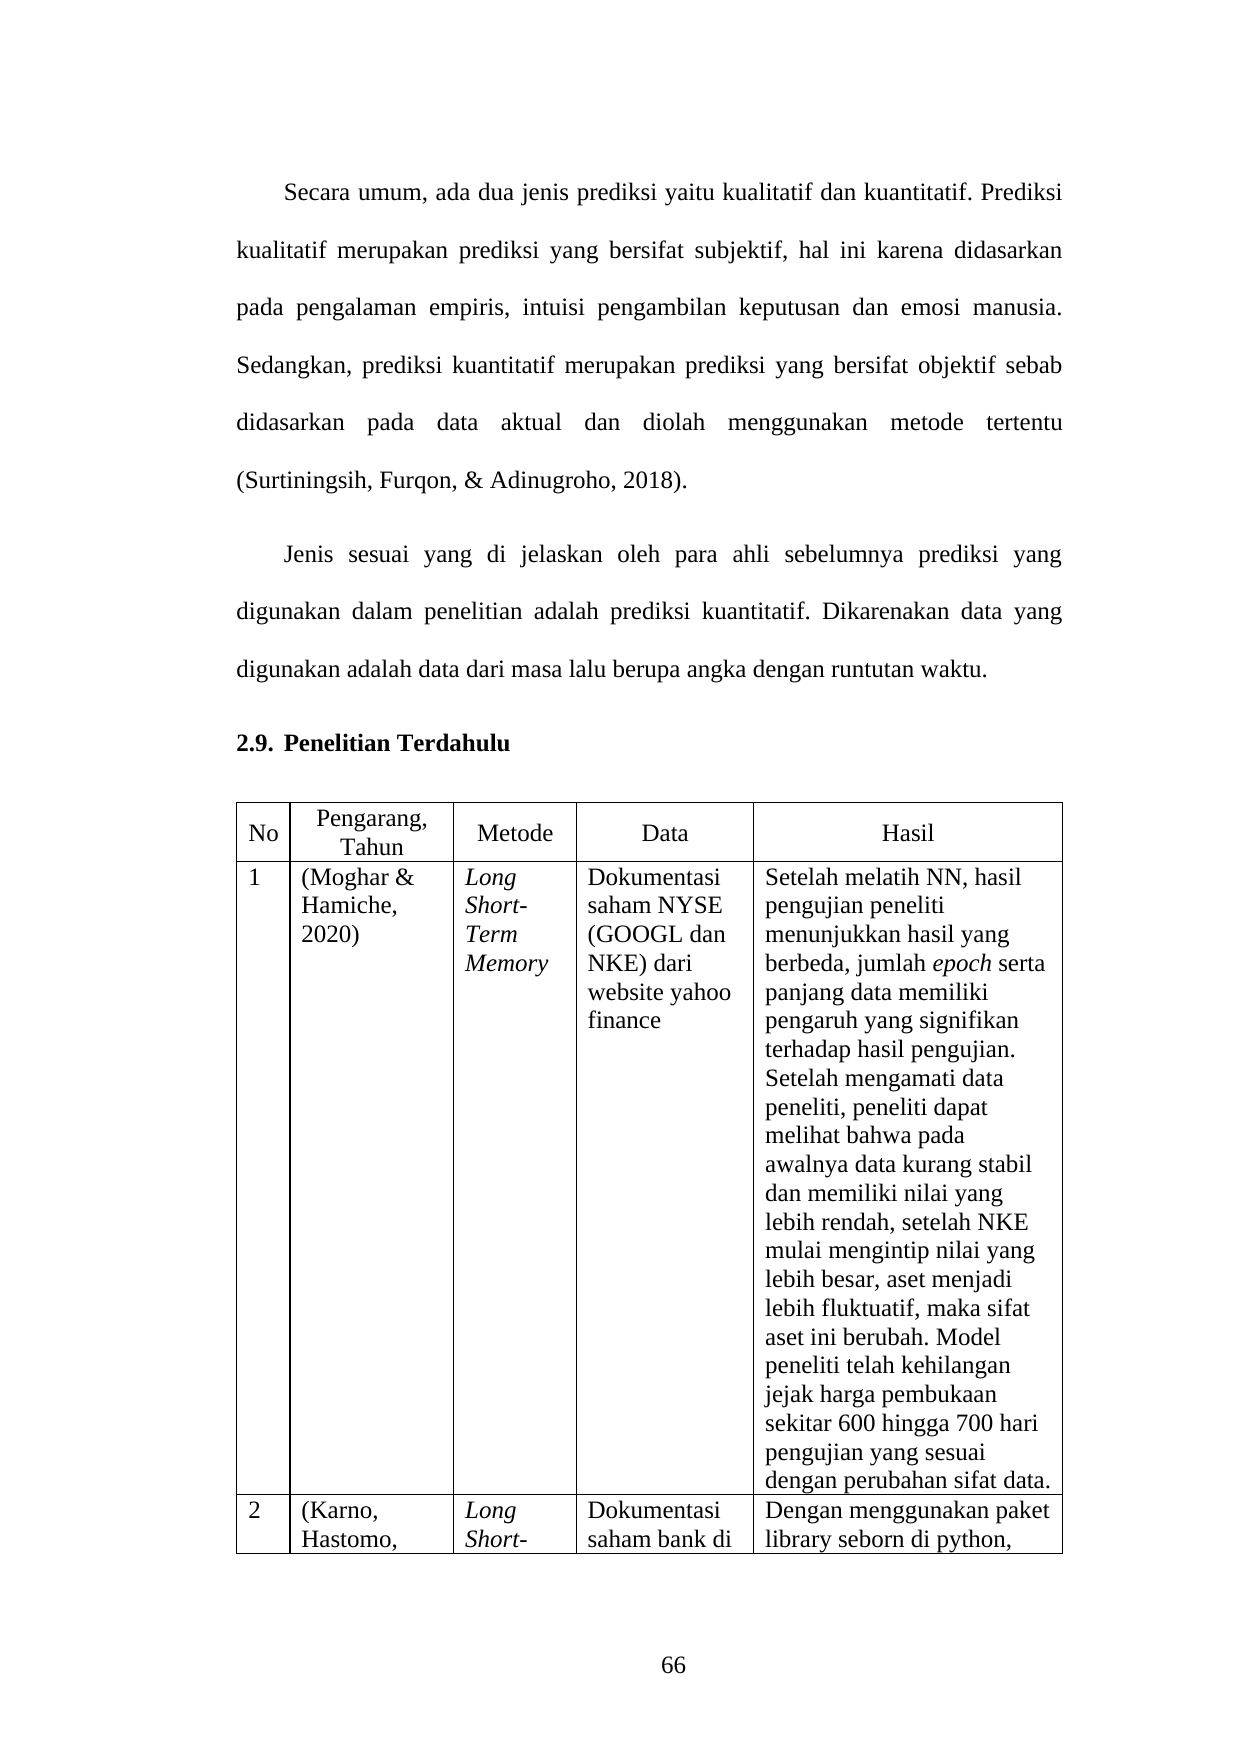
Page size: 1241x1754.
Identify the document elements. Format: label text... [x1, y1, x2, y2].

subtitle Penelitian Terdahulu [236, 728, 1063, 757]
table_cell Dokumentasi saham NYSE (GOOGL dan NKE) dari website yahoo finance [577, 862, 753, 1494]
table_cell 2 [237, 1495, 289, 1553]
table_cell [454, 1495, 576, 1553]
table_cell [291, 862, 453, 1494]
text Secara umum, ada dua jenis prediksi yaitu kualitatif dan kuantitatif. Prediksi kualitatif merupakan prediksi yang bersifat subjektif, hal ini karena didasarkan pada pengalaman empiris, intuisi pengambilan keputusan dan emosi manusia. Sedangkan, prediksi kuantitatif merupakan prediksi yang bersifat objektif sebab didasarkan pada data aktual dan diolah menggunakan metode tertentu . [236, 177, 1063, 493]
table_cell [754, 1495, 1062, 1553]
table_header Metode [454, 803, 576, 861]
table_cell Setelah melatih NN, hasil pengujian peneliti menunjukkan hasil yang berbeda, jumlah epoch serta panjang data memiliki pengaruh yang signifikan terhadap hasil pengujian. Setelah mengamati data peneliti, peneliti dapat melihat bahwa pada awalnya data kurang stabil dan memiliki nilai yang lebih rendah, setelah NKE mulai mengintip nilai yang lebih besar, aset menjadi lebih fluktuatif, maka sifat aset ini berubah. Model peneliti telah kehilangan jejak harga pembukaan sekitar 600 hingga 700 hari pengujian yang sesuai dengan perubahan sifat data. [754, 862, 1062, 1494]
table_header Hasil [754, 803, 1062, 861]
table_cell Long Short-Term Memory [454, 862, 576, 1494]
text Jenis sesuai yang di jelaskan oleh para ahli sebelumnya prediksi yang digunakan dalam penelitian adalah prediksi kuantitatif. Dikarenakan data yang digunakan adalah data dari masa lalu berupa angka dengan runtutan waktu. [236, 539, 1063, 683]
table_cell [577, 1495, 753, 1553]
table_cell [291, 1495, 453, 1553]
table_header Data [577, 803, 753, 861]
table_header Pengarang, Tahun [291, 803, 453, 861]
table_cell 1 [237, 862, 289, 1494]
table_header No [237, 803, 289, 861]
